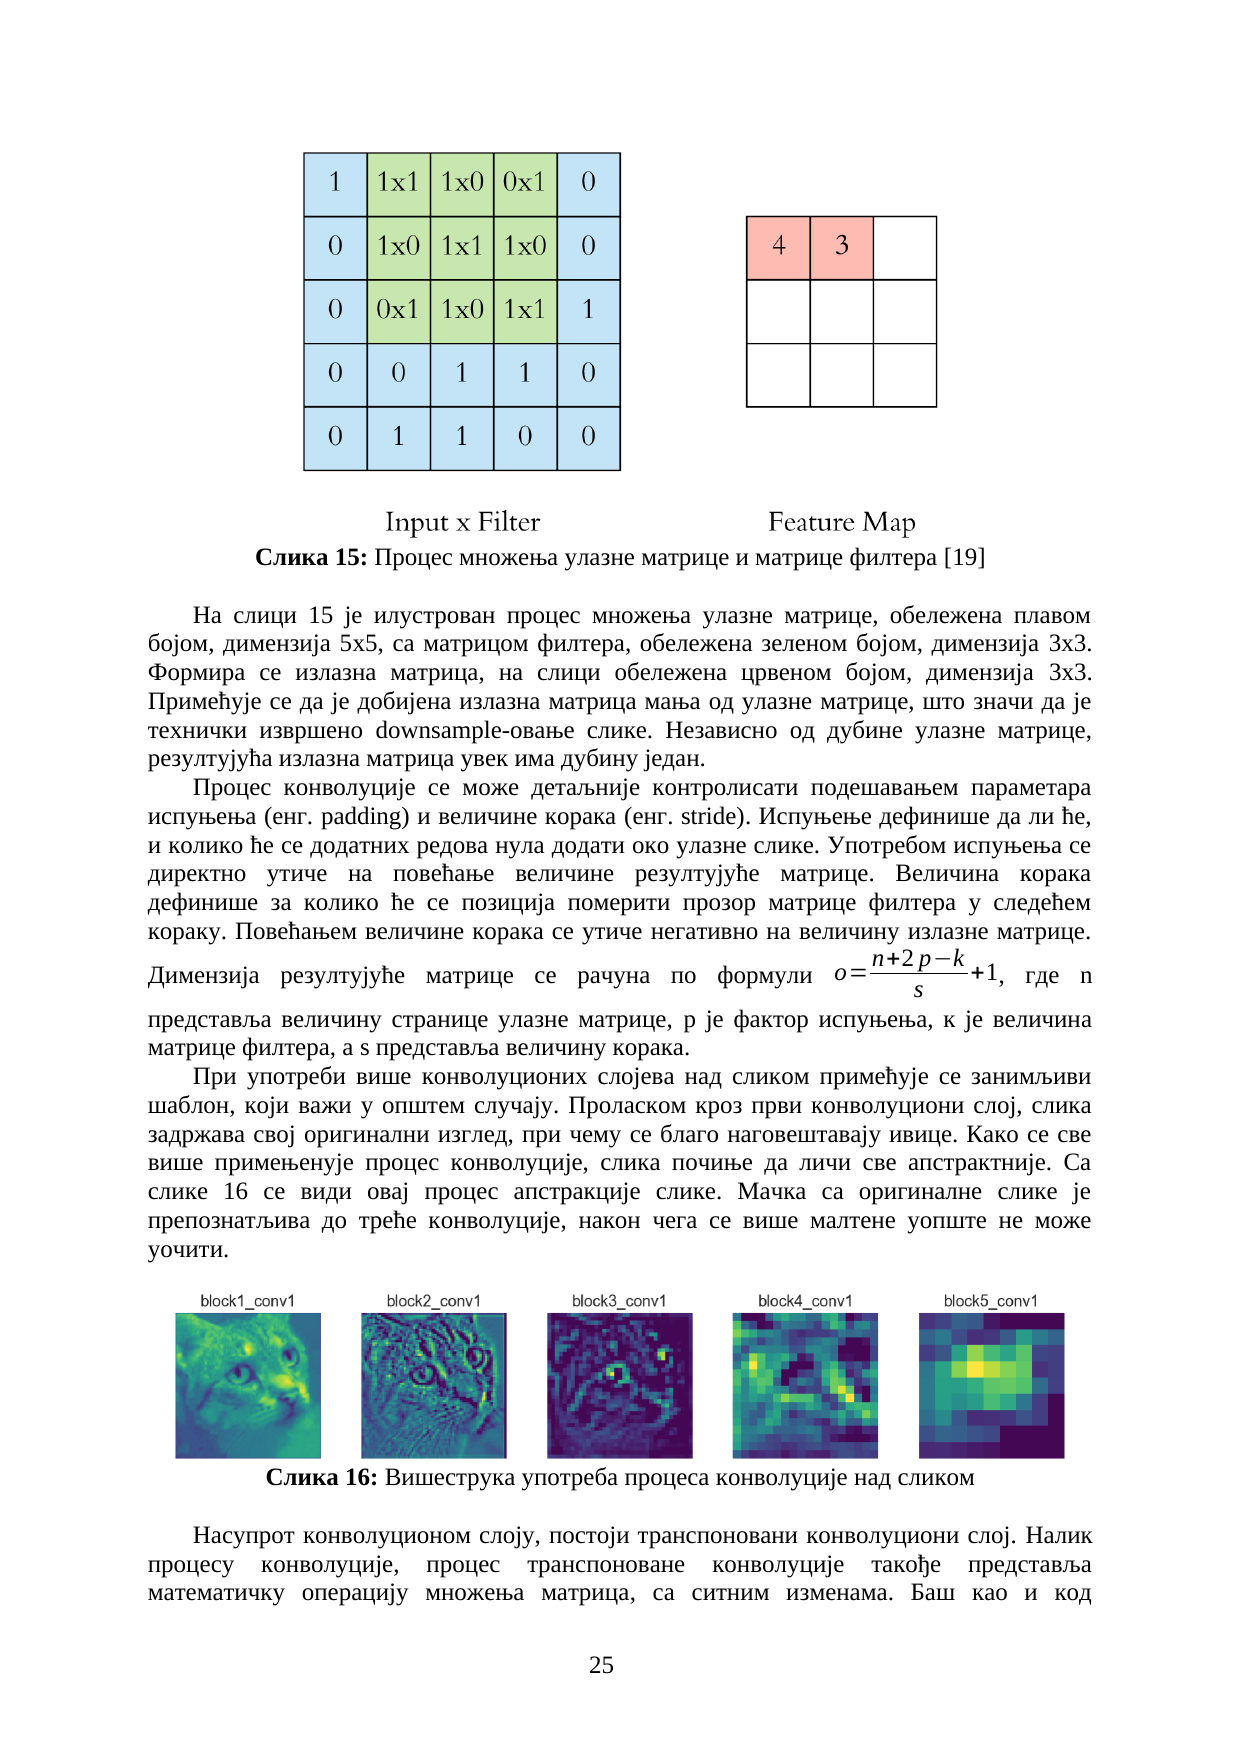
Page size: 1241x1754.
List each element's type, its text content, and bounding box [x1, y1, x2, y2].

text Слика 15: Процес множења улазне матрице и матрице филтера [19] [148, 542, 1092, 571]
text Слика 16: Вишеструка употреба процеса конволуције над сликом [148, 1462, 1092, 1491]
picture [298, 147, 942, 543]
text На слици 15 је илустрован процес множења улазне матрице, обележена плавом бојом, димензија 5x5, са матрицом филтера, обележена зеленом бојом, димензија 3x3. Формира се излазна матрица, на слици обележена црвеном бојом, димензија 3x3. Примећује се да је добијена излазна матрица мања од улазне матрице, што значи да је технички извршено downsample-овање слике. Независно од дубине улазне матрице, резултујућа излазна матрица увек има дубину један. [148, 600, 1092, 772]
text При употреби више конволуционих слојева над сликом примећује се занимљиви шаблон, који важи у општем случају. Проласком кроз први конволуциони слој, слика задржава свој оригинални изглед, при чему се благо наговештавају ивице. Како се све више примењенује процес конволуције, слика почиње да личи све апстрактније. Са слике 16 се види овај процес апстракције слике. Мачка са оригиналне слике је препознатљива до треће конволуције, након чега се више малтене уопште не може уочити. [148, 1061, 1092, 1262]
picture [172, 1291, 1069, 1463]
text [148, 1520, 1092, 1606]
text Процес конволуције се може детаљније контролисати подешавањем параметара испуњења (енг. padding) и величине корака (енг. stride). Испуњење дефинише да ли ће, и колико ће се додатних редова нула додати око улазне слике. Употребом испуњења се директно утиче на повећање величине резултујуће матрице. Величина корака дефинише за колико ће се позиција померити прозор матрице филтера у следећем кораку. Повећањем величине корака се утиче негативно на величину излазне матрице. Димензија резултујуће матрице се рачуна по формули , где n представља величину странице улазне матрице, p је фактор испуњења, к је величина матрице филтера, а s представља величину корака. [148, 772, 1092, 1061]
